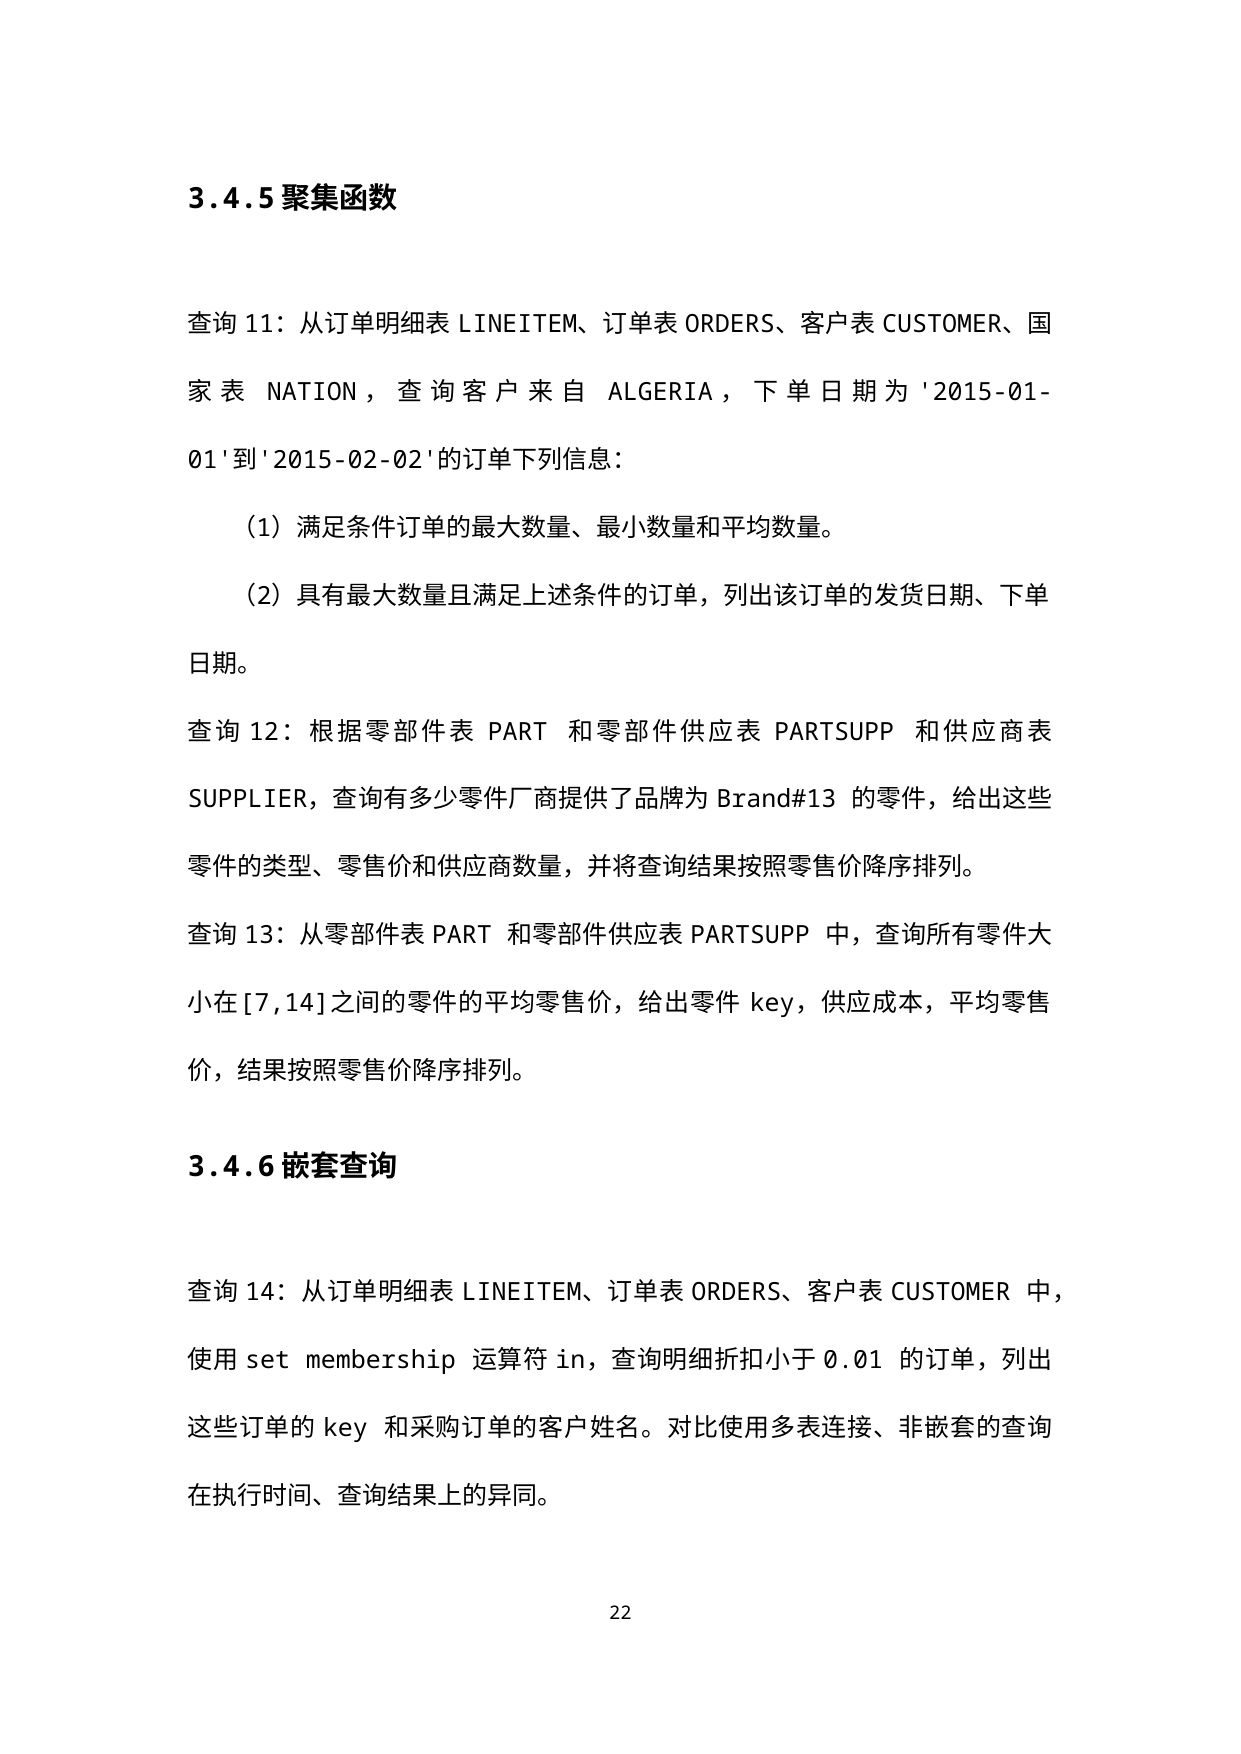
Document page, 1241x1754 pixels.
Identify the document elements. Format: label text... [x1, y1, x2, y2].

text 查询 11：从订单明细表 LINEITEM、订单表 ORDERS、客户表 CUSTOMER、国家表 NATION，查询客户来⾃ ALGERIA，下单⽇期为'2015-01-01'到'2015-02-02'的订单下列信息： [187, 288, 1053, 491]
subtitle 3.4.6嵌套查询 [187, 1130, 1053, 1198]
text 查询12：根据零部件表 PART 和零部件供应表 PARTSUPP 和供应商表 SUPPLIER，查询有多少零件厂商提供了品牌为 Brand#13 的零件，给出这些零件的类型、零售价和供应商数量，并将查询结果按照零售价降序排列。 [187, 695, 1053, 899]
text 查询 14：从订单明细表 LINEITEM、订单表 ORDERS、客户表 CUSTOMER 中，使用 set membership 运算符 in，查询明细折扣小于 0.01 的订单，列出这些订单的 key 和采购订单的客户姓名。对⽐使⽤多表连接、⾮嵌套的查询在执行时间、查询结果上的异同。 [187, 1256, 1053, 1527]
subtitle 3.4.5聚集函数 [187, 162, 1053, 229]
text 查询 13：从零部件表 PART 和零部件供应表 PARTSUPP 中，查询所有零件大小在[7,14]之间的零件的平均零售价，给出零件 key，供应成本，平均零售价，结果按照零售价降序排列。 [187, 899, 1053, 1103]
text （1）满足条件订单的最大数量、最小数量和平均数量。 [187, 491, 1053, 559]
text （2）具有最大数量且满足上述条件的订单，列出该订单的发货日期、下单日期。 [187, 559, 1053, 695]
